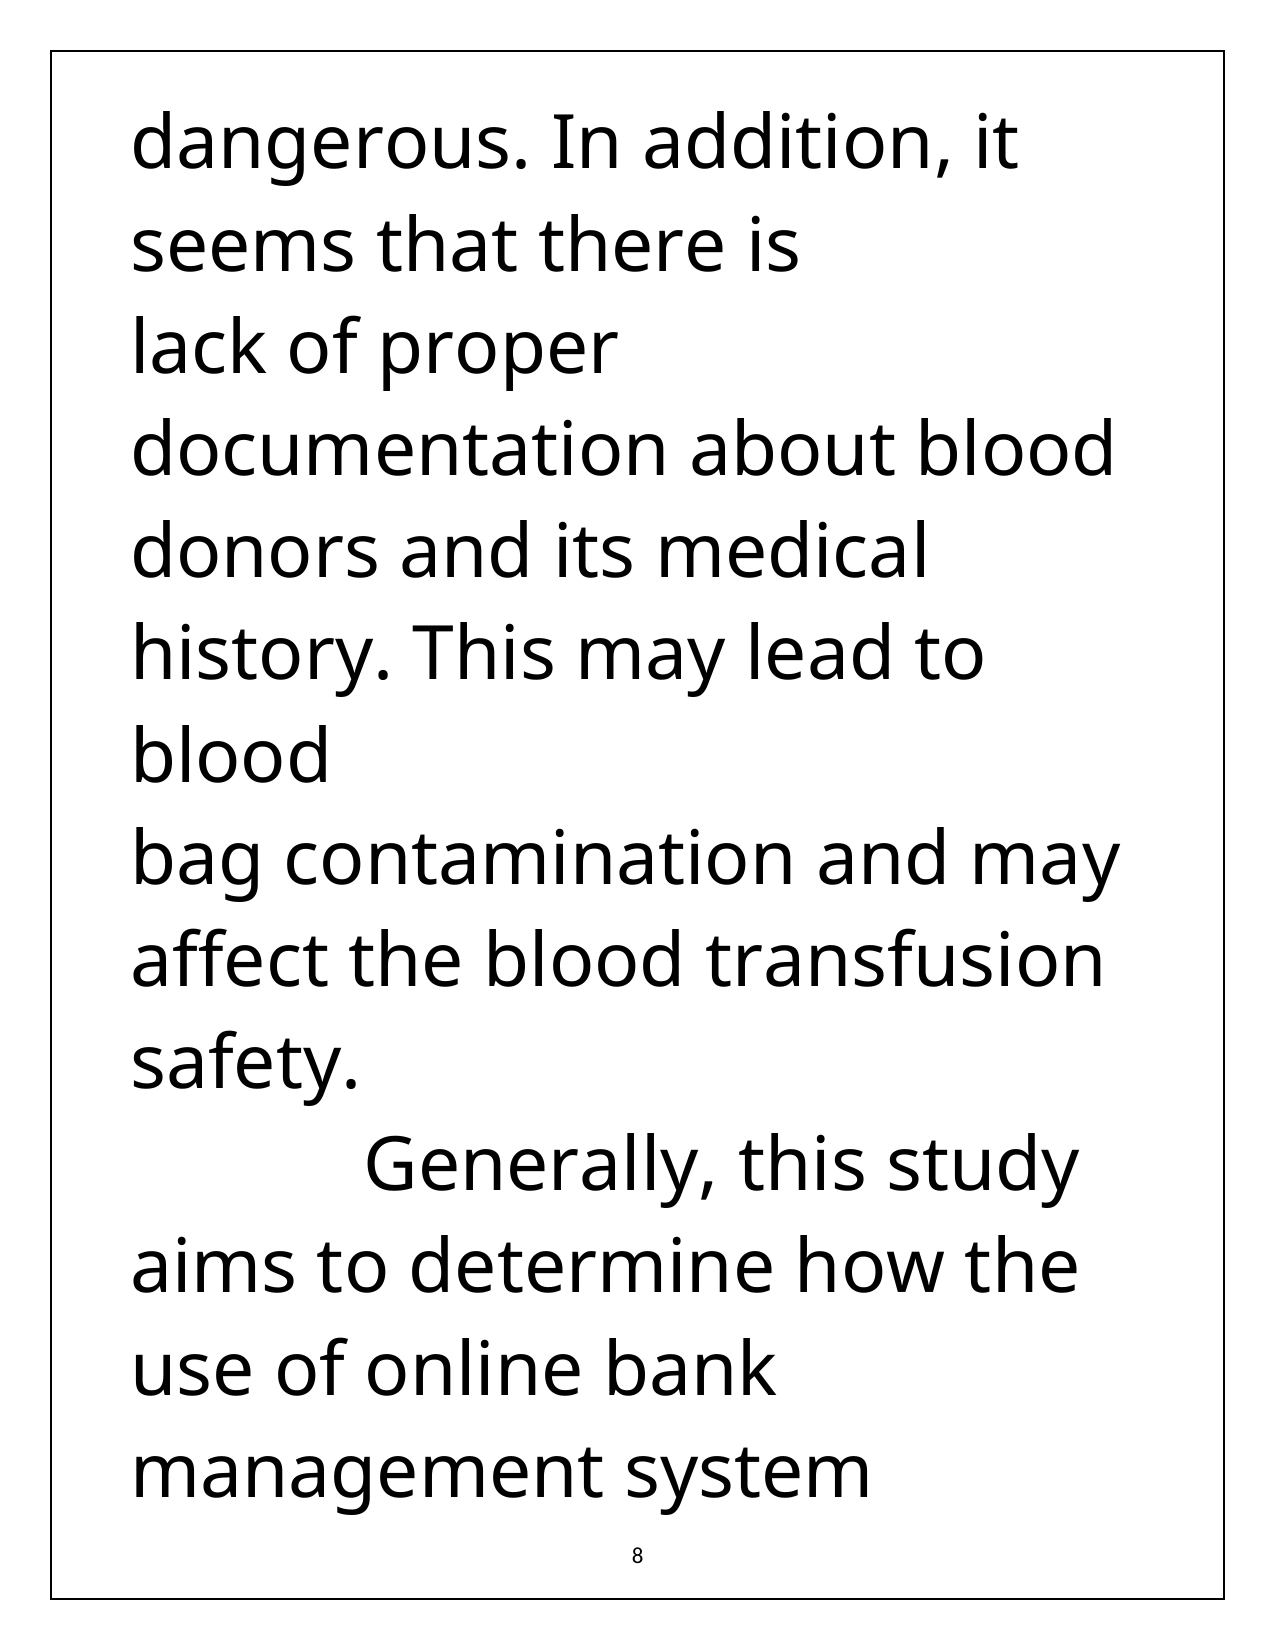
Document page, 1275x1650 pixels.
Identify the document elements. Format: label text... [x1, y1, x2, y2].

text bag contamination and may affect the blood transfusion safety. [130, 804, 1145, 1111]
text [130, 89, 1145, 293]
text lack of proper documentation about blood donors and its medical history. This may lead to blood [130, 293, 1145, 804]
text Generally, this study aims to determine how the use of online bank management system [130, 1111, 1145, 1519]
